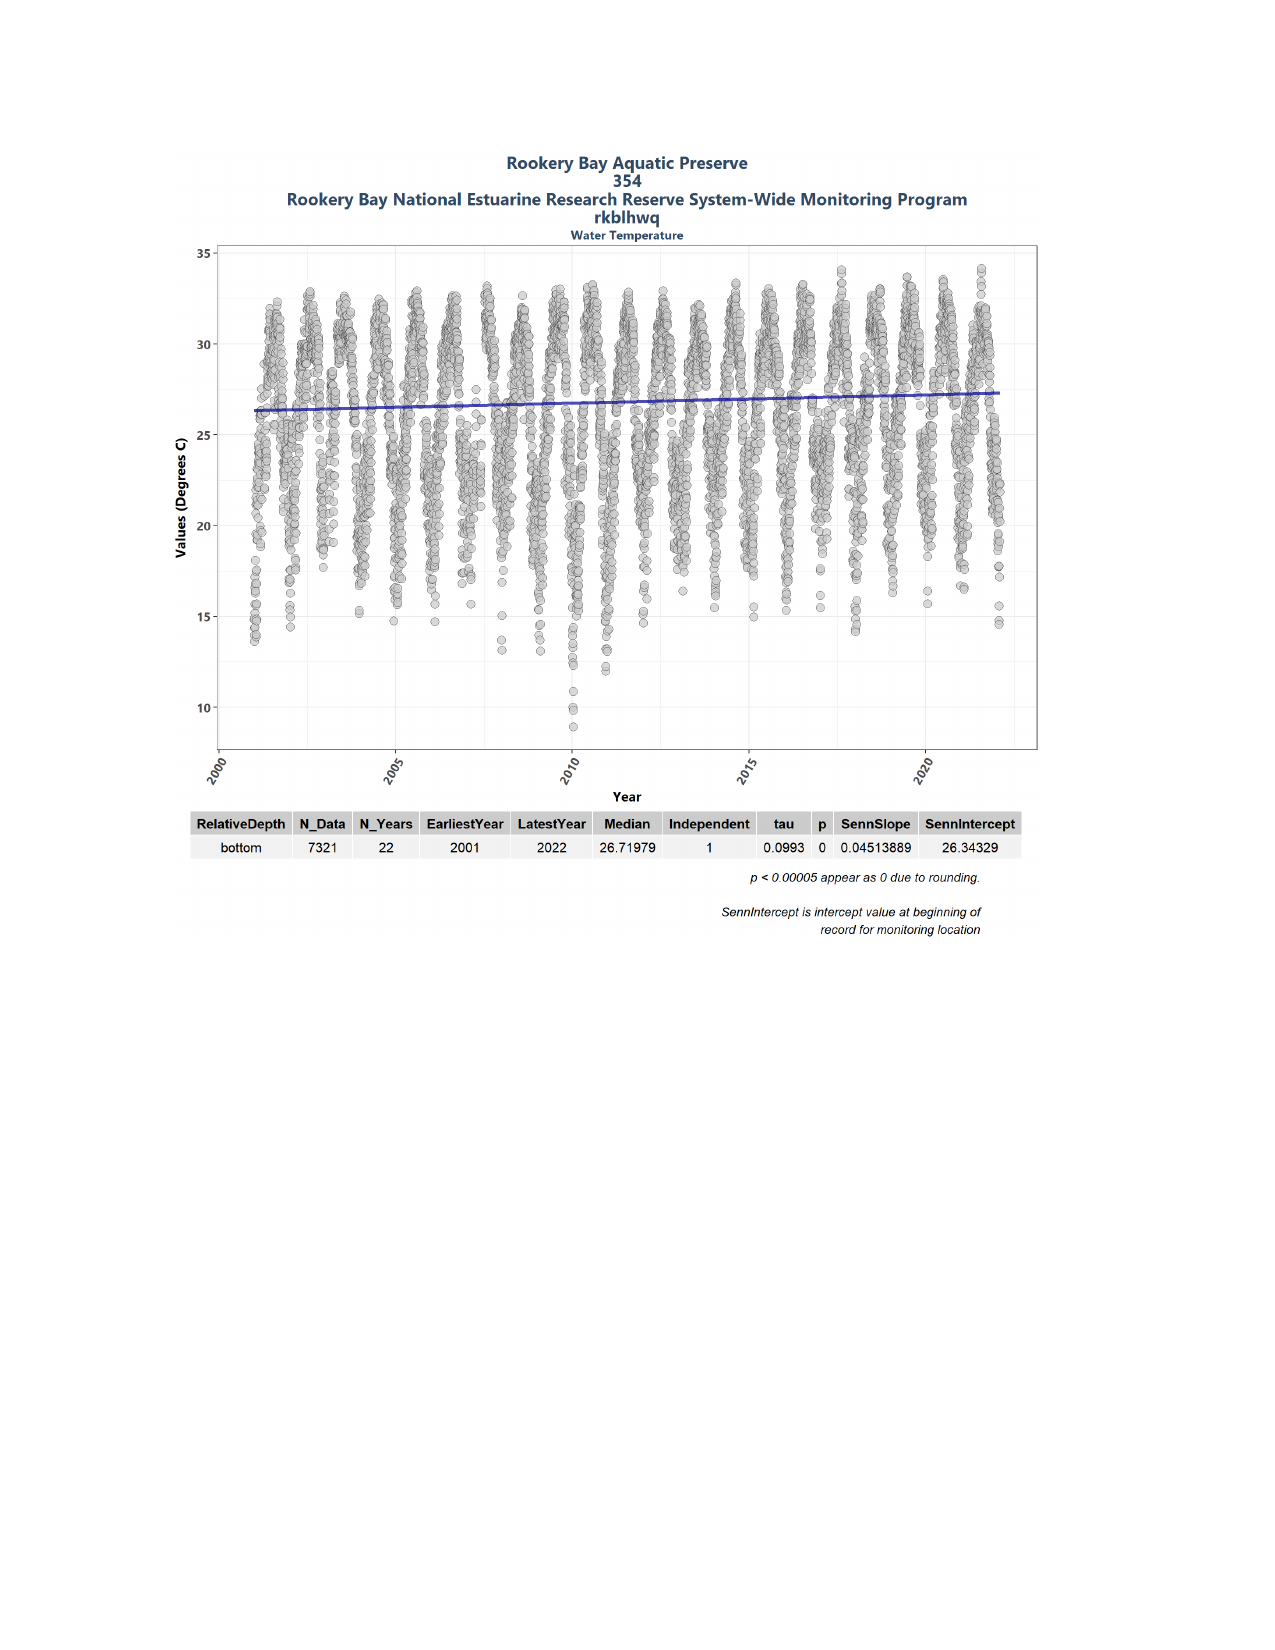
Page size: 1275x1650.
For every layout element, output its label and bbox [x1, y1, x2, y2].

picture [168, 150, 1044, 938]
